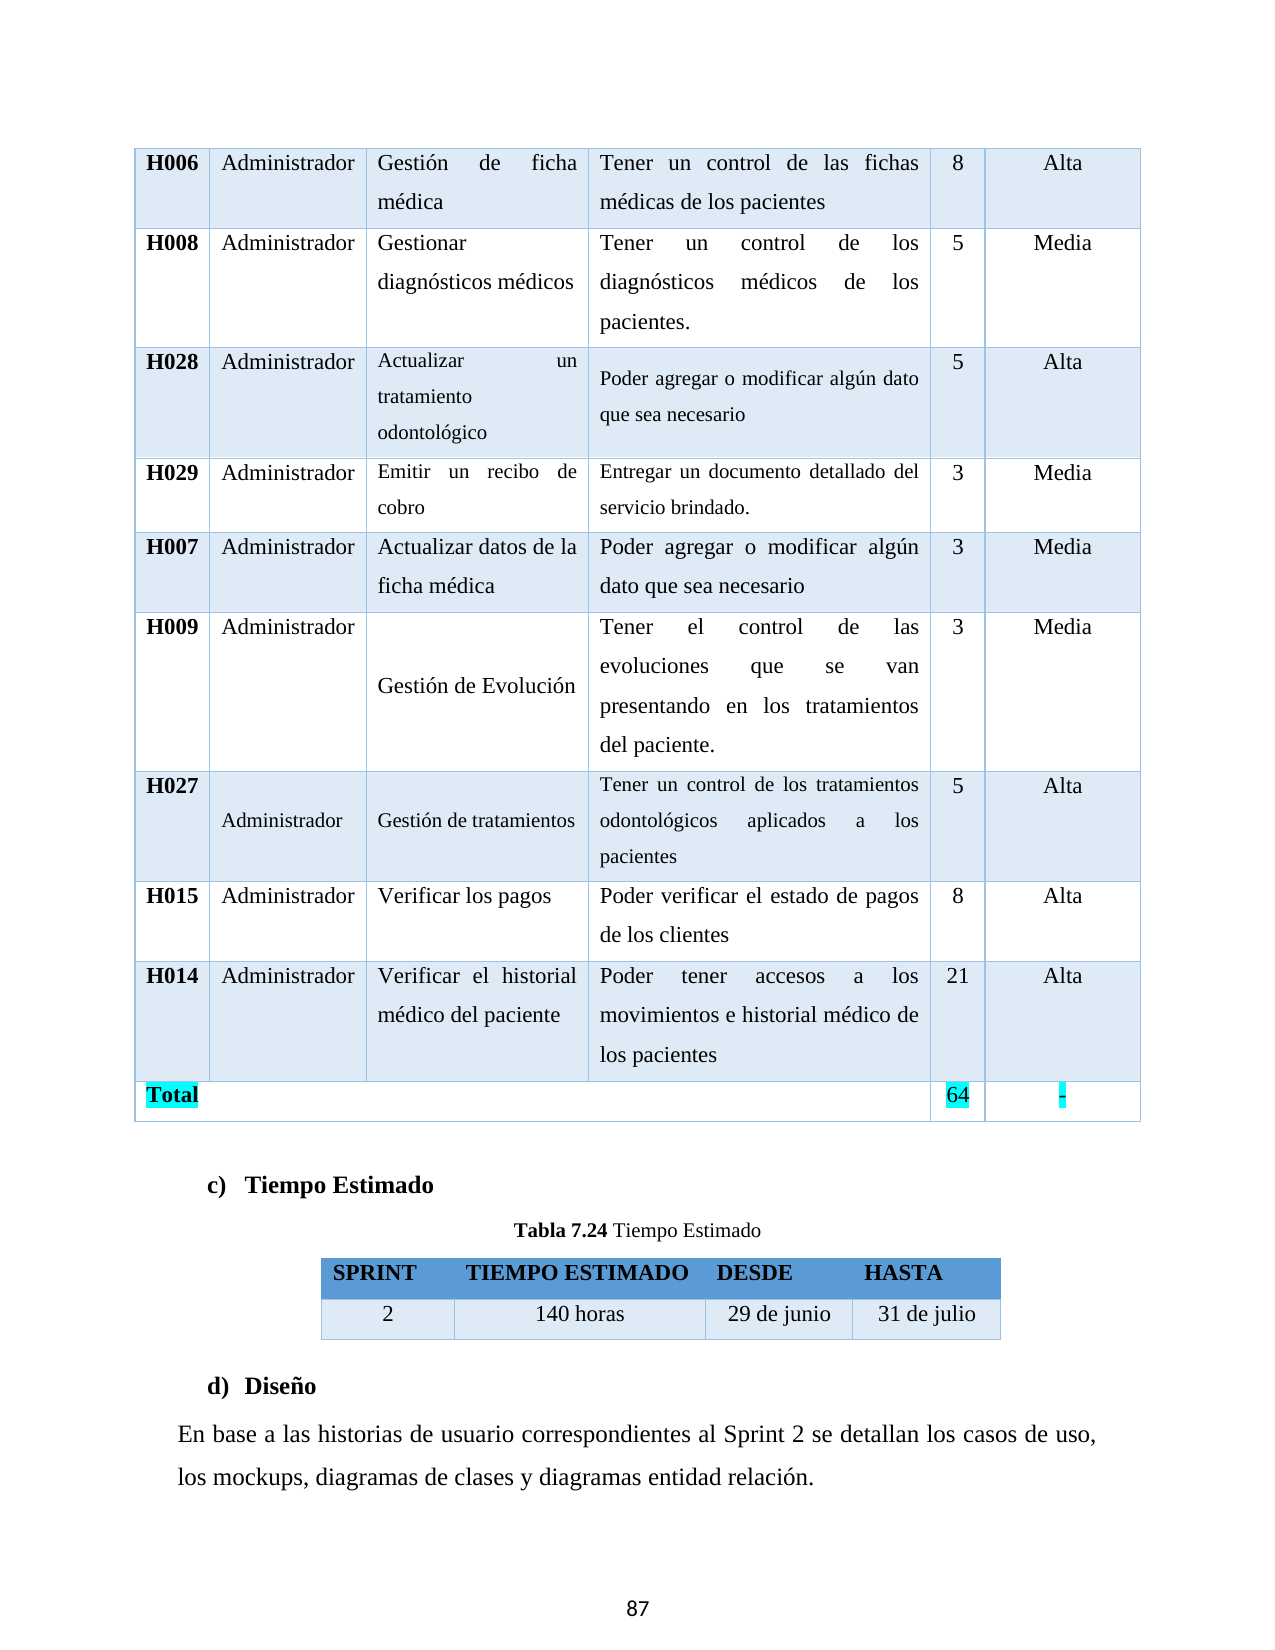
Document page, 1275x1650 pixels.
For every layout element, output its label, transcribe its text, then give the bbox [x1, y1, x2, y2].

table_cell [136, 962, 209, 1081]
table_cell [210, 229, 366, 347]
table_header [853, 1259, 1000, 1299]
list Tiempo Estimado [207, 1170, 1098, 1198]
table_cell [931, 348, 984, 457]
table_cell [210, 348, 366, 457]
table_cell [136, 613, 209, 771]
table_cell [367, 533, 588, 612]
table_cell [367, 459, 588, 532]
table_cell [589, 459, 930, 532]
text En base a las historias de usuario correspondientes al Sprint 2 se detallan los casos de uso, los mockups, diagramas de clases y diagramas entidad relación. [177, 1419, 1098, 1491]
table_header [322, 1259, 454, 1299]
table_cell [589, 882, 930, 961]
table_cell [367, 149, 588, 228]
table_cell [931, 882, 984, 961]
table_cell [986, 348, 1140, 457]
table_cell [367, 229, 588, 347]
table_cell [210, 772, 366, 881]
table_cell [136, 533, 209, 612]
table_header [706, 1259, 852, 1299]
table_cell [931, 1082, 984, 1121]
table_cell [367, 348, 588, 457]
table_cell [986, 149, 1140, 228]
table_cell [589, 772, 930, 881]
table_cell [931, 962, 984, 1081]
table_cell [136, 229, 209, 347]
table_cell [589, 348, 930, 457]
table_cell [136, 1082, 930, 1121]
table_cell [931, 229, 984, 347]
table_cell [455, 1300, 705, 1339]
list Diseño [207, 1371, 1098, 1400]
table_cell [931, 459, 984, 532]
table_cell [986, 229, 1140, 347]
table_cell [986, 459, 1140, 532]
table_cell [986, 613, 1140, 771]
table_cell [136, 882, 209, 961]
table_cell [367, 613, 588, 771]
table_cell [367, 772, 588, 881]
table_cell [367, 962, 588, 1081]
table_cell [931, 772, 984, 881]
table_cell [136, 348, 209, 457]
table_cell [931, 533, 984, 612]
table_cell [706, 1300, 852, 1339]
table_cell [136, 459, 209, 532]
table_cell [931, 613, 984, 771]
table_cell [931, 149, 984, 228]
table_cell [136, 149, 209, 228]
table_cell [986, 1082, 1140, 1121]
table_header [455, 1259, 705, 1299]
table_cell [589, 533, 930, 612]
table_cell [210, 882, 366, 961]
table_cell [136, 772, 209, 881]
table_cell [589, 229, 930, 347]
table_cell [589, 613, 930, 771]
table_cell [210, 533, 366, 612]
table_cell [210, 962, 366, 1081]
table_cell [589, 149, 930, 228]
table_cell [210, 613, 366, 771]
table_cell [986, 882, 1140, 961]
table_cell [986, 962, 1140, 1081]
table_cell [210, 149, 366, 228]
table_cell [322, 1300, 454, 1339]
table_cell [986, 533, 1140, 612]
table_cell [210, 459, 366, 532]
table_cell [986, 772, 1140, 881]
text Tabla 7.24 Tiempo Estimado [177, 1217, 1098, 1242]
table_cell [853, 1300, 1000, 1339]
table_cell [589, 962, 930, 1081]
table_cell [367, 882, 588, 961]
